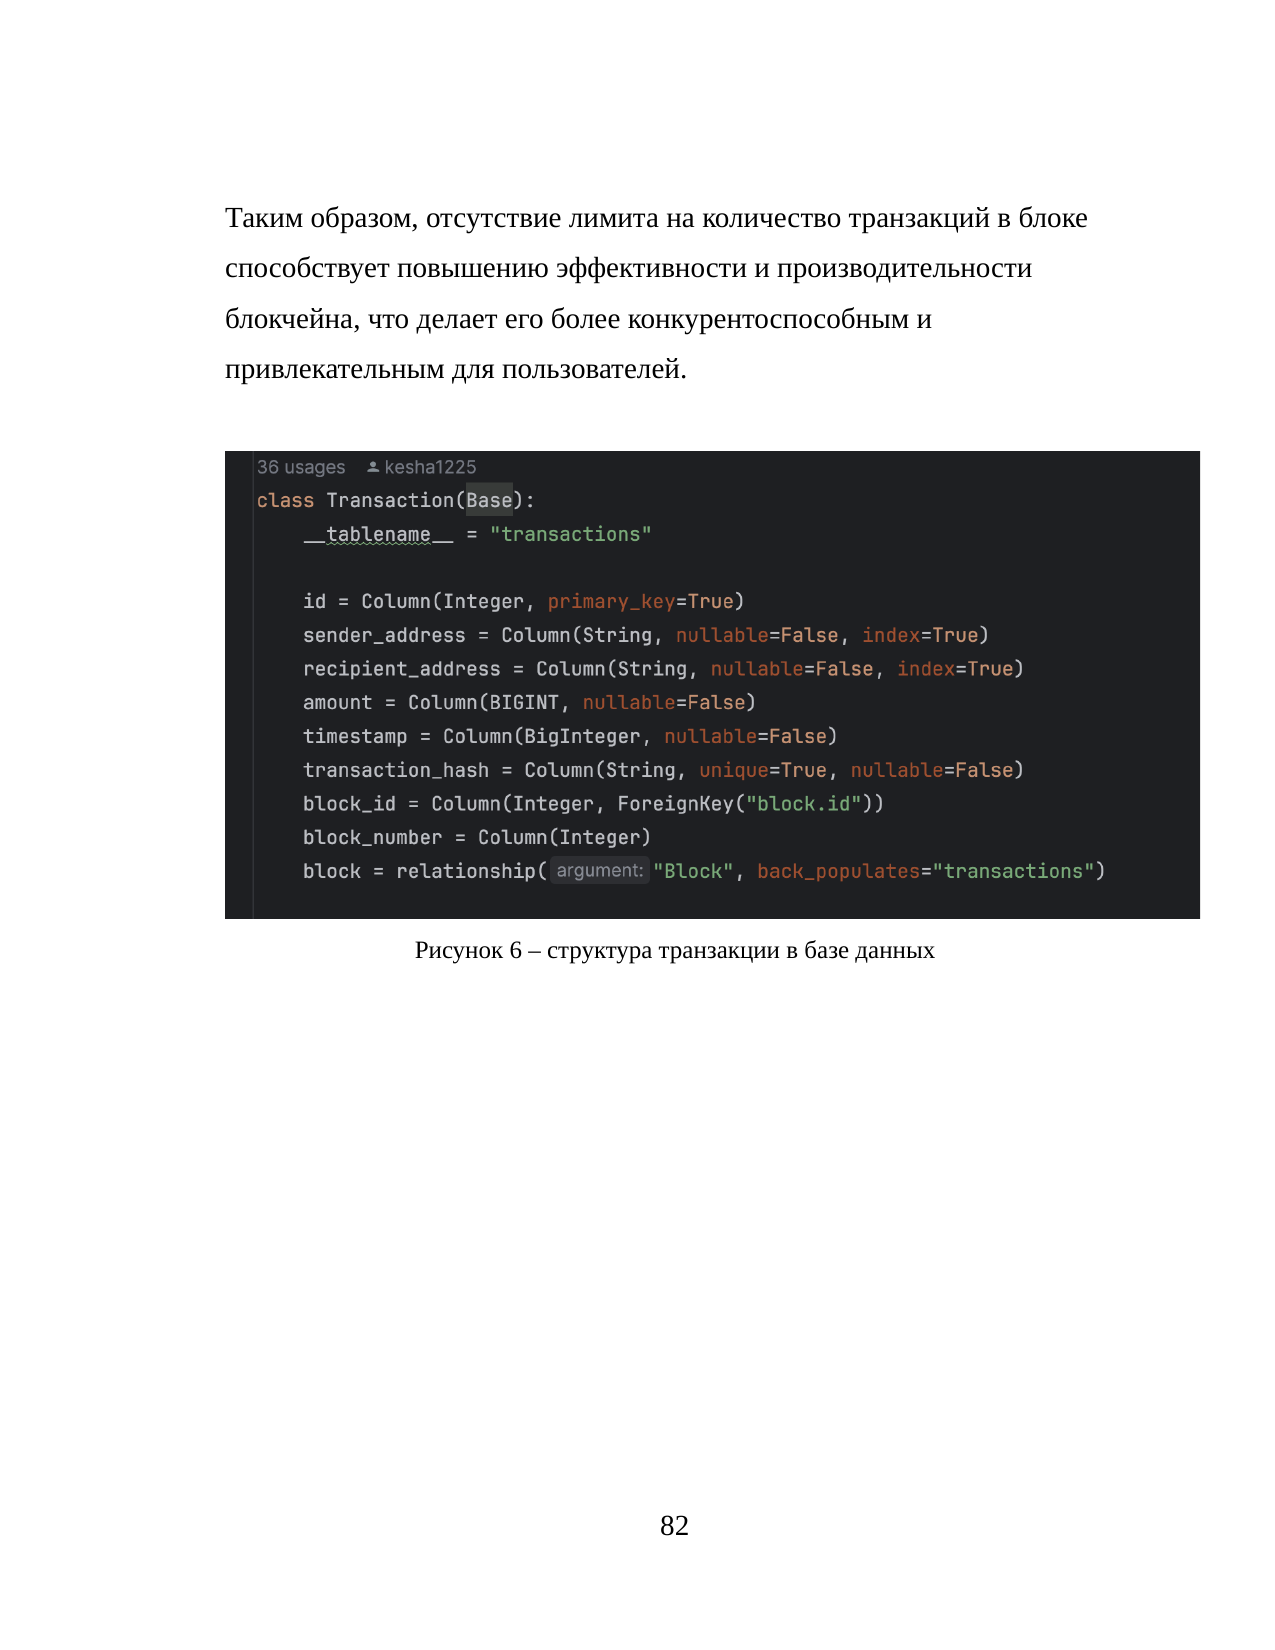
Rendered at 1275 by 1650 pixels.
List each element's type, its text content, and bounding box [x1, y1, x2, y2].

list Таким образом, отсутствие лимита на количество транзакций в блоке способствует повышению эффективности и производительности блокчейна, что делает его более конкурентоспособным и привлекательным для пользователей. [225, 200, 1125, 385]
picture [225, 451, 1200, 919]
list Рисунок 6 – структура транзакции в базе данных [225, 935, 1125, 964]
